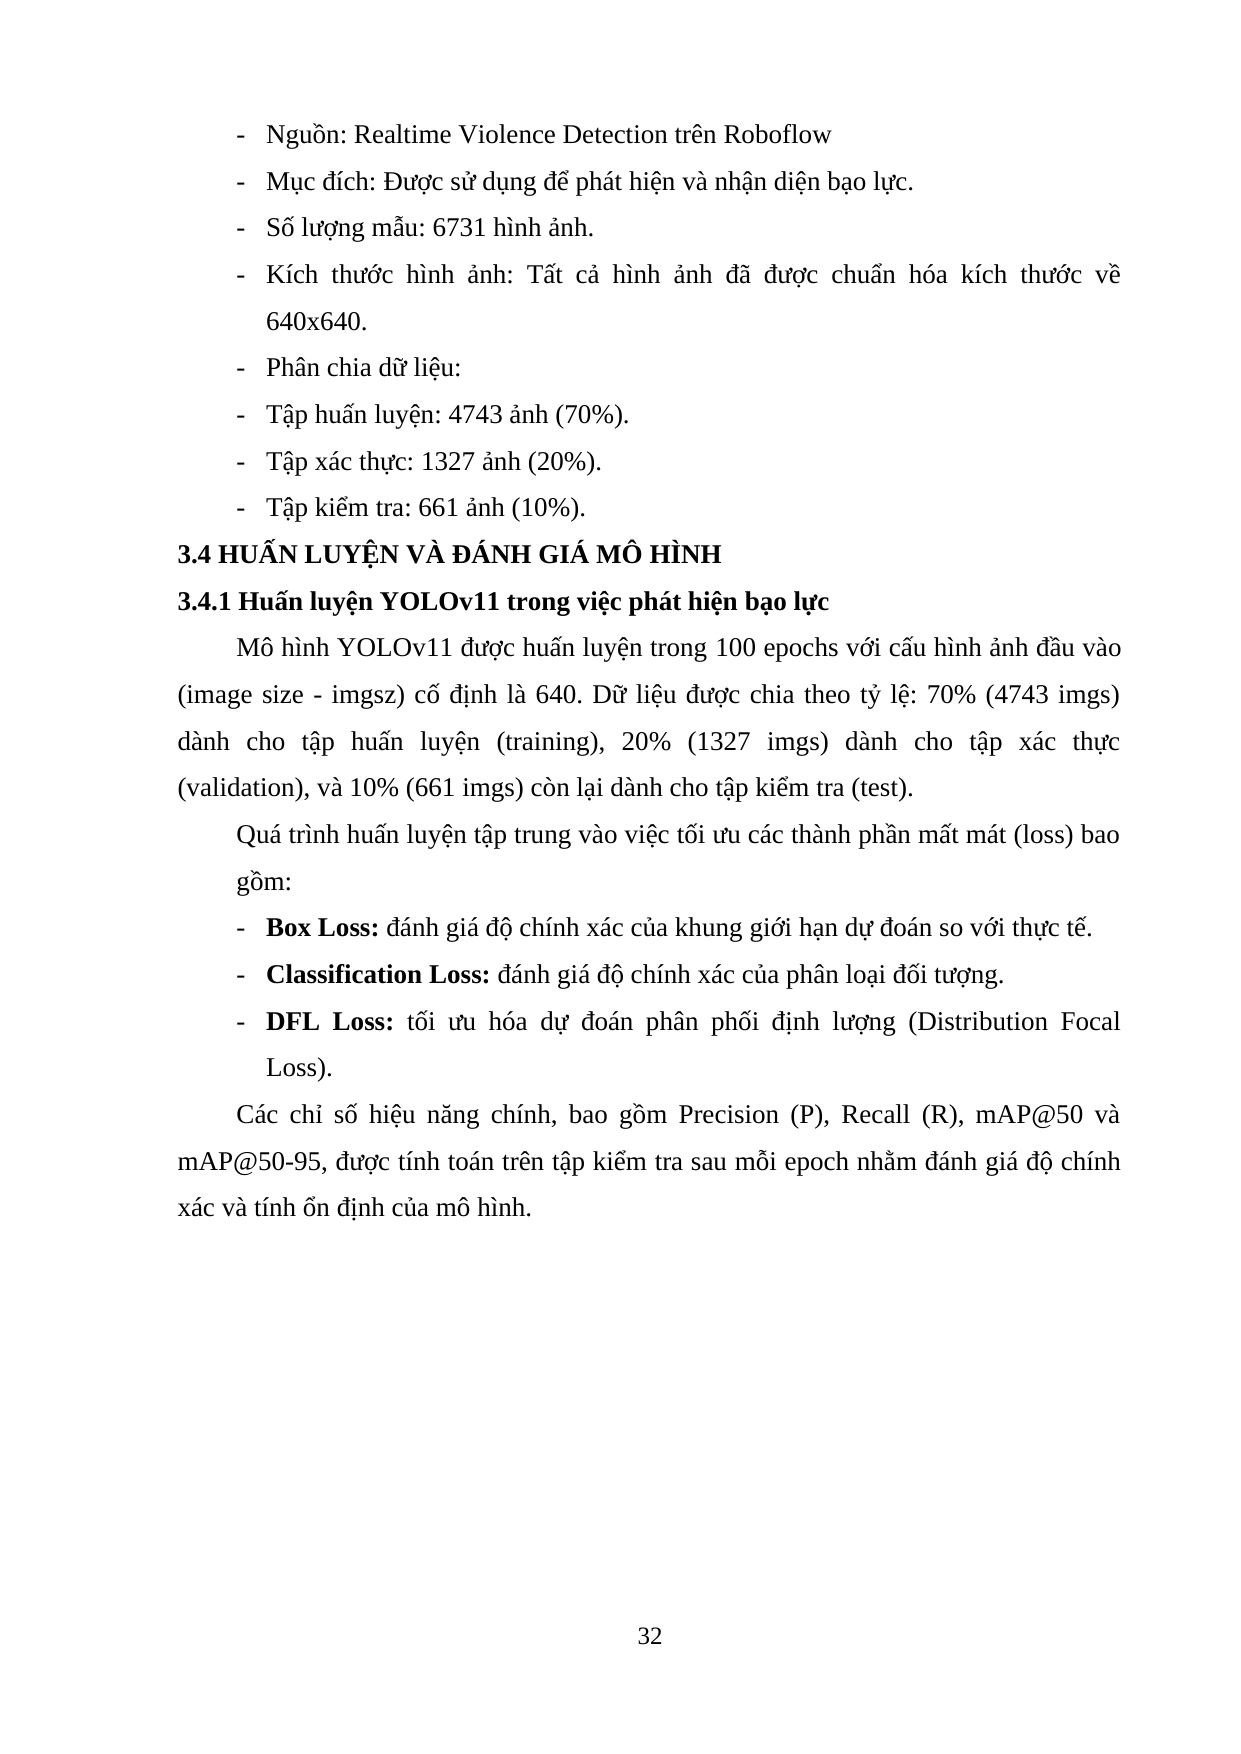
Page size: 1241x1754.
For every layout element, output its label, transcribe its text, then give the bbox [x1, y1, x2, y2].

text Quá trình huấn luyện tập trung vào việc tối ưu các thành phần mất mát (loss) bao gồm: [236, 818, 1122, 896]
text Các chỉ số hiệu năng chính, bao gồm Precision (P), Recall (R), mAP@50 và mAP@50-95, được tính toán trên tập kiểm tra sau mỗi epoch nhằm đánh giá độ chính xác và tính ổn định của mô hình. [177, 1098, 1122, 1223]
list Số lượng mẫu: 6731 hình ảnh. [236, 211, 1122, 243]
list Nguồn: Realtime Violence Detection trên Roboflow [236, 118, 1122, 149]
list Classification Loss: đánh giá độ chính xác của phân loại đối tượng. [236, 958, 1122, 989]
list Tập huấn luyện: 4743 ảnh (70%). [236, 398, 1122, 429]
list Kích thước hình ảnh: Tất cả hình ảnh đã được chuẩn hóa kích thước về 640x640. [236, 258, 1122, 336]
list Mục đích: Được sử dụng để phát hiện và nhận diện bạo lực. [236, 165, 1122, 196]
list Tập xác thực: 1327 ảnh (20%). [236, 445, 1122, 476]
list Phân chia dữ liệu: [236, 351, 1122, 383]
text Mô hình YOLOv11 được huấn luyện trong 100 epochs với cấu hình ảnh đầu vào (image size - imgsz) cố định là 640. Dữ liệu được chia theo tỷ lệ: 70% (4743 imgs) dành cho tập huấn luyện (training), 20% (1327 imgs) dành cho tập xác thực (validation), và 10% (661 imgs) còn lại dành cho tập kiểm tra (test). [177, 631, 1122, 803]
list DFL Loss: tối ưu hóa dự đoán phân phối định lượng (Distribution Focal Loss). [236, 1005, 1122, 1083]
text 3.4 HUẤN LUYỆN VÀ ĐÁNH GIÁ MÔ HÌNH [177, 538, 1122, 569]
list Box Loss: đánh giá độ chính xác của khung giới hạn dự đoán so với thực tế. [236, 911, 1122, 943]
text 3.4.1 Huấn luyện YOLOv11 trong việc phát hiện bạo lực [177, 585, 1122, 616]
list Tập kiểm tra: 661 ảnh (10%). [236, 491, 1122, 523]
